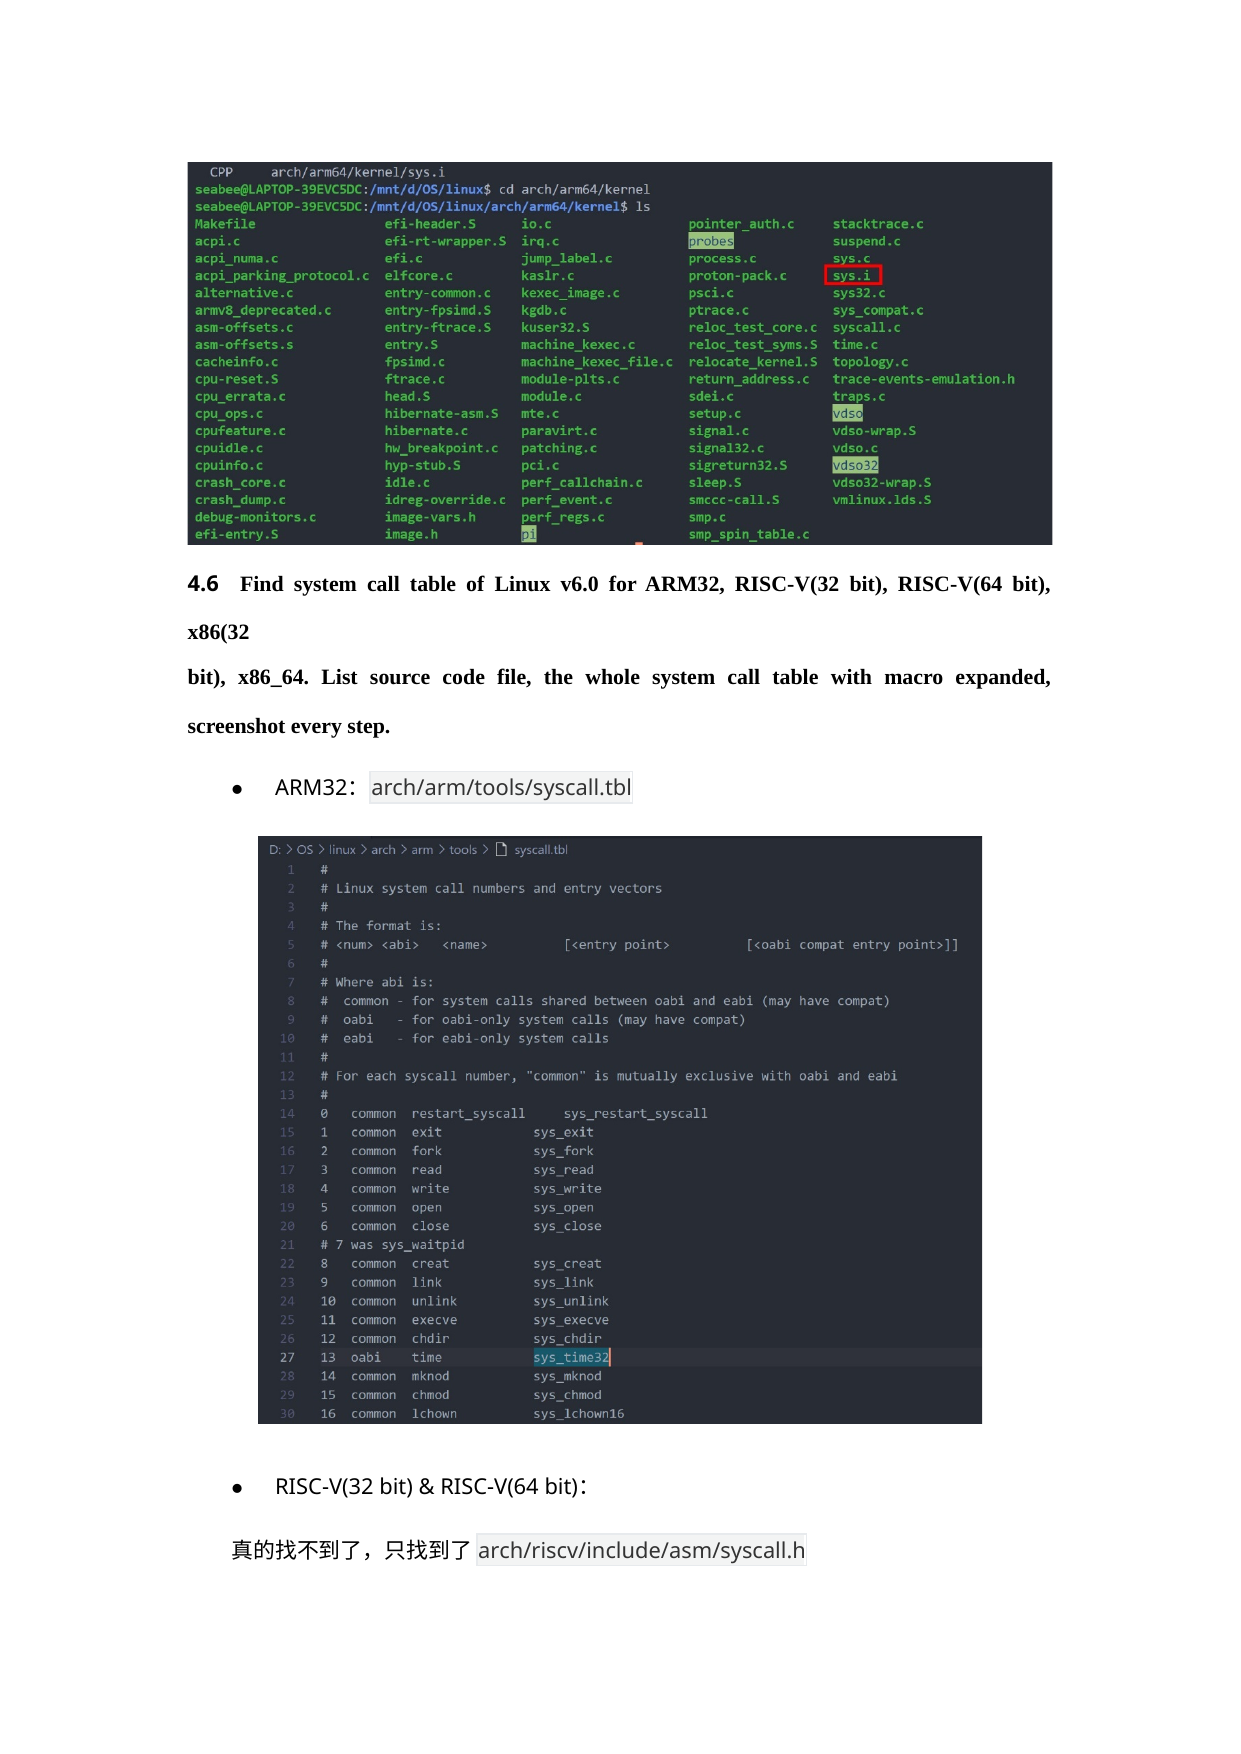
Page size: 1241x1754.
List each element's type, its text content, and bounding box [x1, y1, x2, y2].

list 真的找不到了，只找到了arch/riscv/include/asm/syscall.h [187, 1517, 1053, 1582]
list ARM32：arch/arm/tools/syscall.tbl [231, 754, 1053, 819]
list RISC-V(32 bit) & RISC-V(64 bit)： [231, 1469, 1053, 1501]
picture [187, 162, 1053, 545]
text bit), x86_64. List source code file, the whole system call table with macro expanded, screenshot every step. [187, 661, 1053, 742]
picture [258, 836, 983, 1424]
text 4.6 Find system call table of Linux v6.0 for ARM32, RISC-V(32 bit), RISC-V(64 bit), x86(32 [187, 567, 1053, 648]
